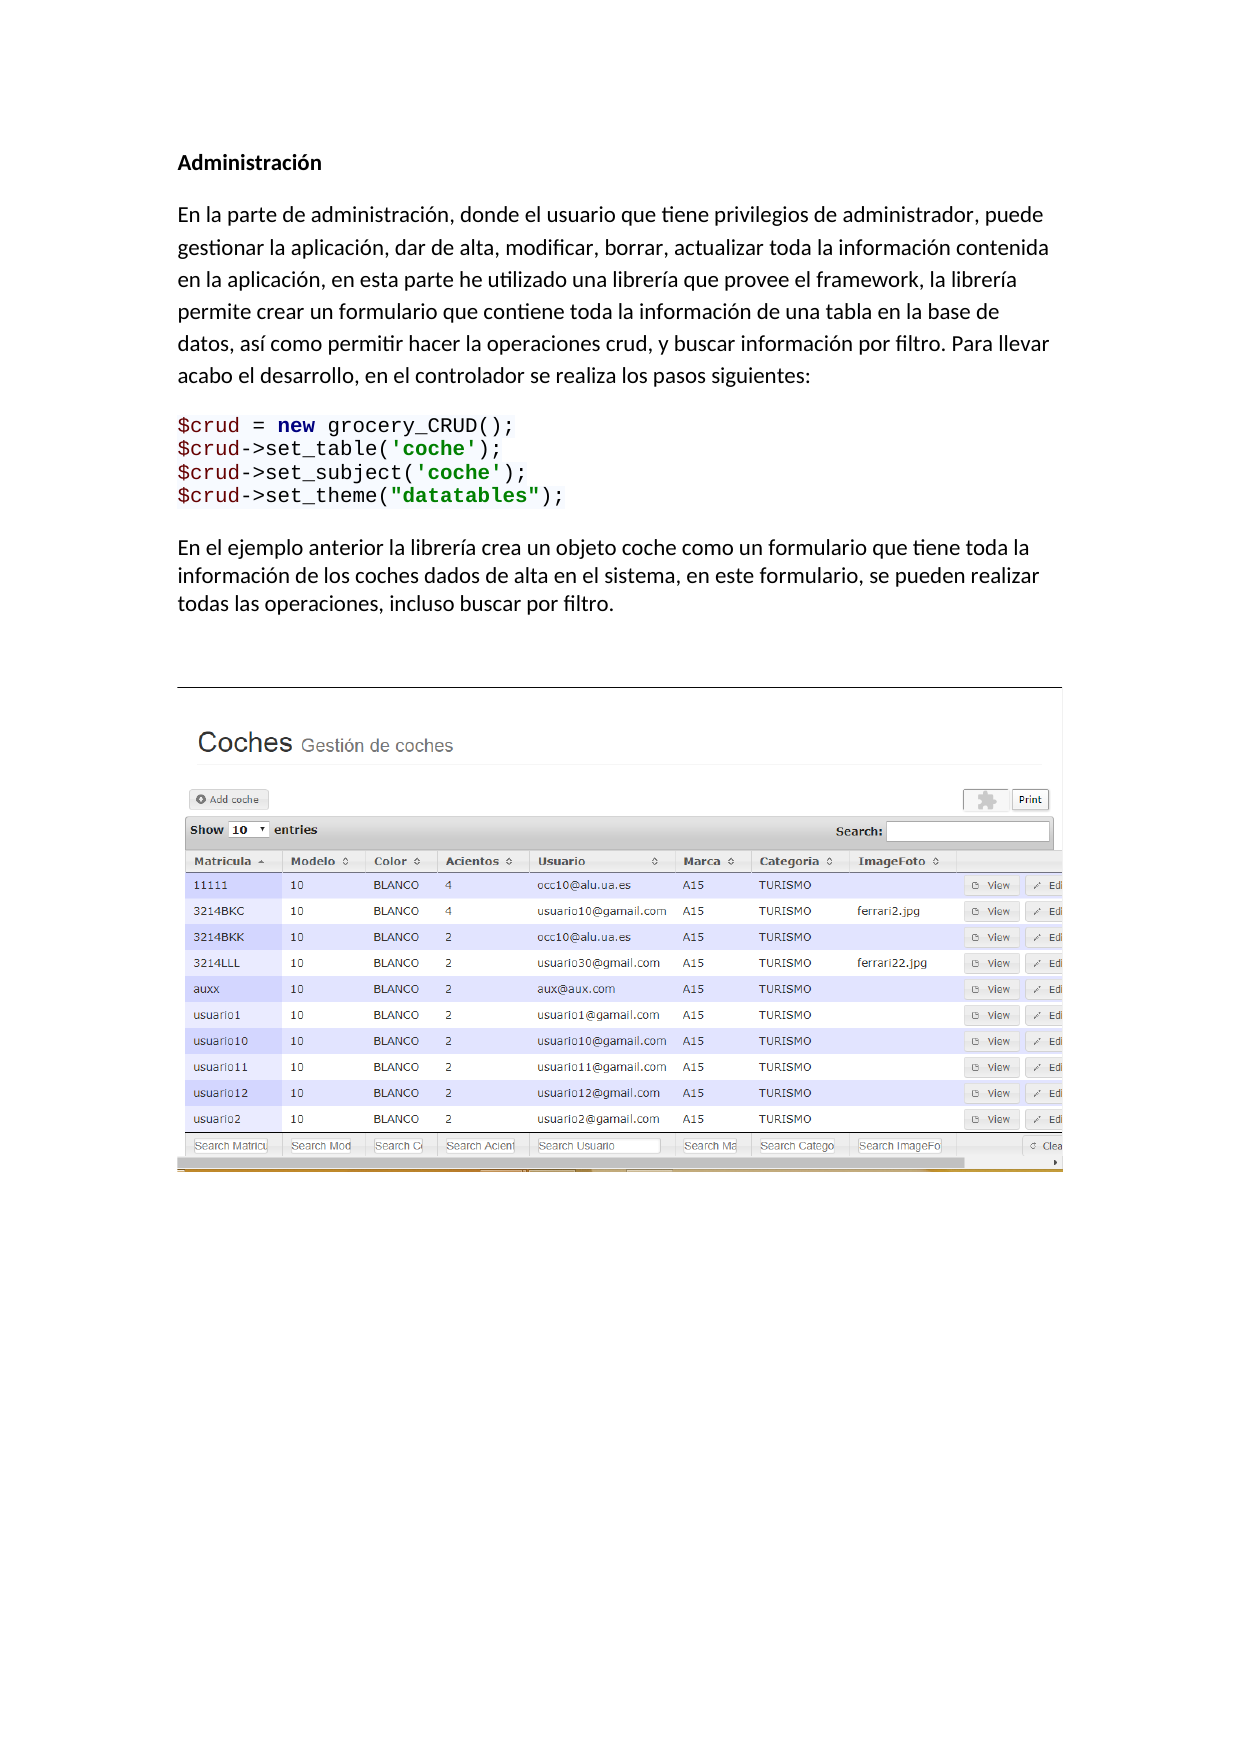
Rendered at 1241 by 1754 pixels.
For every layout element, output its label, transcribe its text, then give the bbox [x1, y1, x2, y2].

text Administración [177, 148, 1063, 176]
text En la parte de administración, donde el usuario que tiene privilegios de administrador, puede gestionar la aplicación, dar de alta, modificar, borrar, actualizar toda la información contenida en la aplicación, en esta parte he utilizado una librería que provee el framework, la librería permite crear un formulario que contiene toda la información de una tabla en la base de datos, así como permitir hacer la operaciones crud, y buscar información por filtro. Para llevar acabo el desarrollo, en el controlador se realiza los pasos siguientes: [177, 201, 1063, 389]
text En el ejemplo anterior la librería crea un objeto coche como un formulario que tiene toda la información de los coches dados de alta en el sistema, en este formulario, se pueden realizar todas las operaciones, incluso buscar por filtro. [177, 533, 1063, 617]
text $crud = new grocery_CRUD(); $crud->set_table('coche'); $crud->set_subject('coche'); $crud->set_theme("datatables"); [177, 414, 1063, 509]
picture [177, 687, 1063, 1172]
